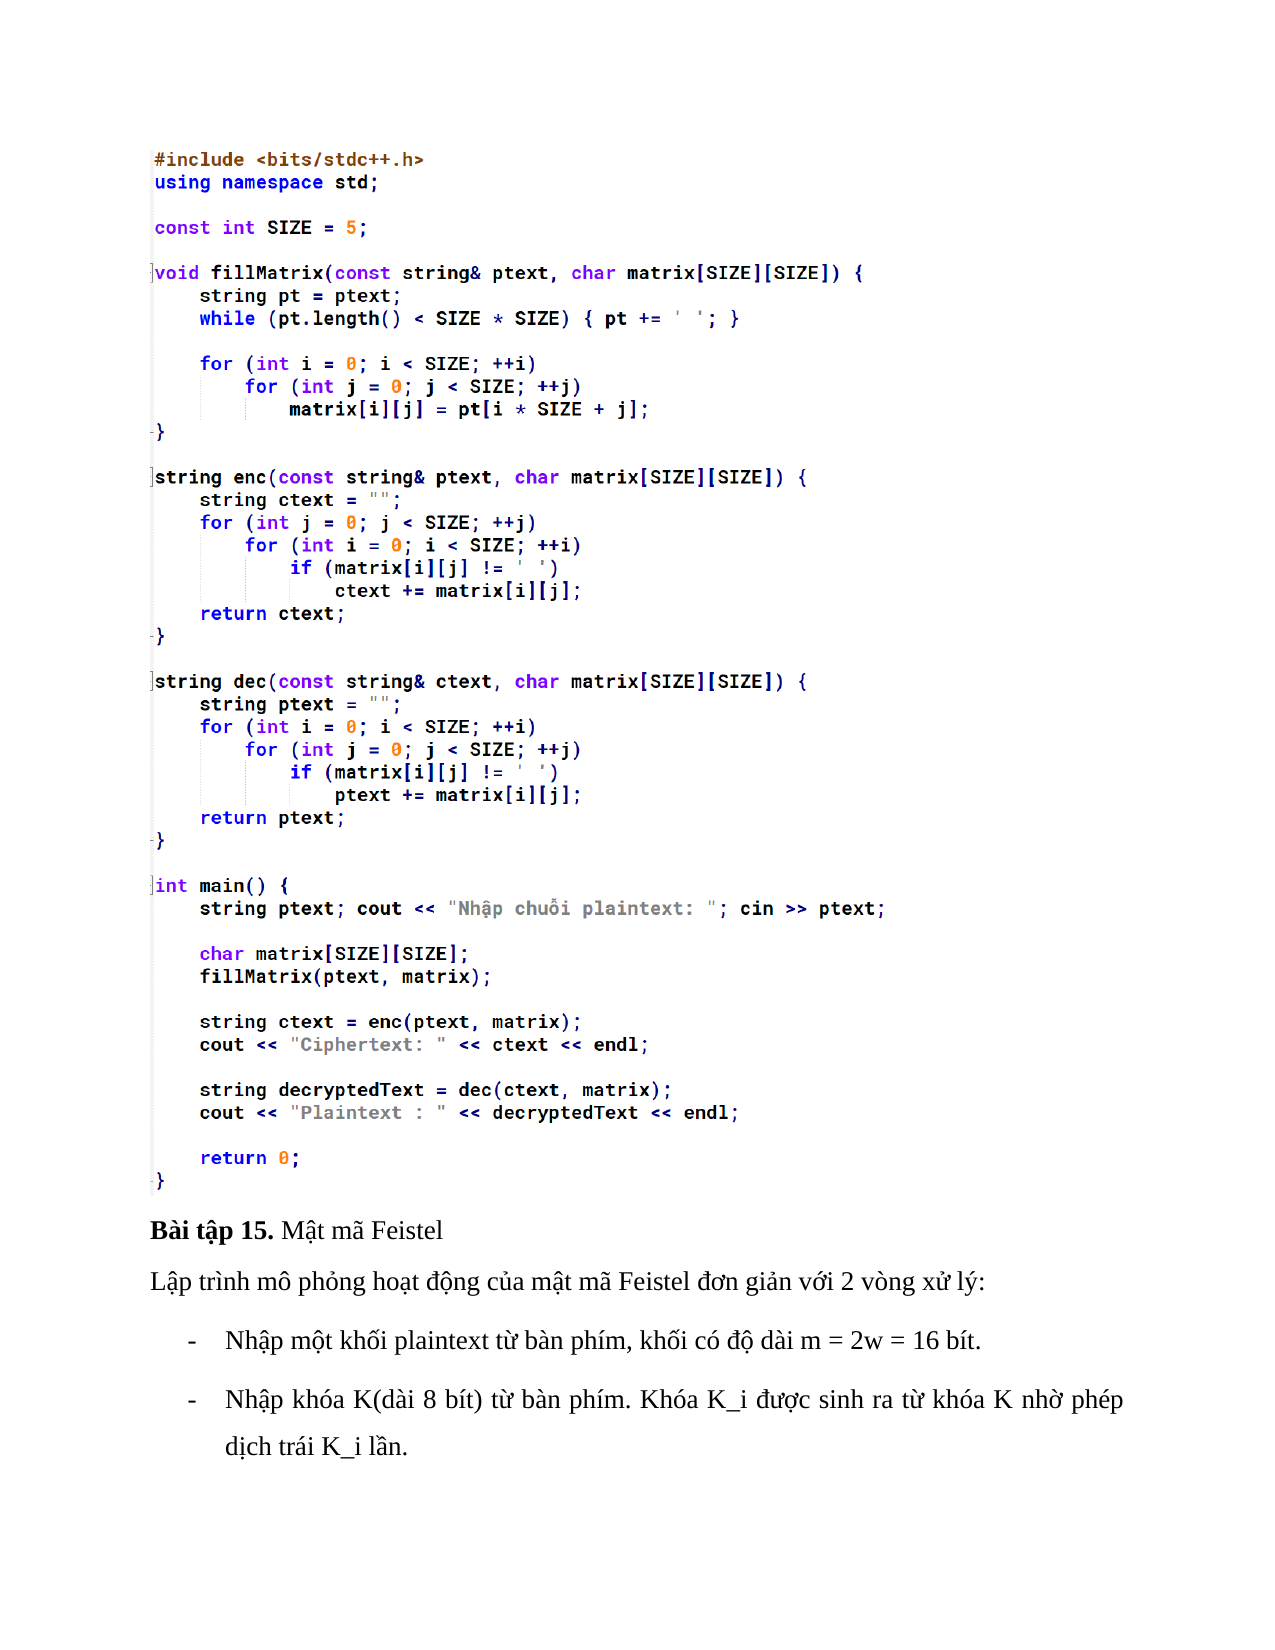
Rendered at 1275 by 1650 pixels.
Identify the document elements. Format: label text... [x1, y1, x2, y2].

text Lập trình mô phỏng hoạt động của mật mã Feistel đơn giản với 2 vòng xử lý: [150, 1264, 1125, 1296]
list Nhập một khối plaintext từ bàn phím, khối có độ dài m = 2w = 16 bít. [187, 1324, 1125, 1355]
list Nhập khóa K(dài 8 bít) từ bàn phím. Khóa K_i được sinh ra từ khóa K nhờ phép dịch trái K_i lần. [187, 1383, 1125, 1461]
text Bài tập 15. Mật mã Feistel [150, 1214, 1125, 1246]
picture [150, 150, 921, 1196]
